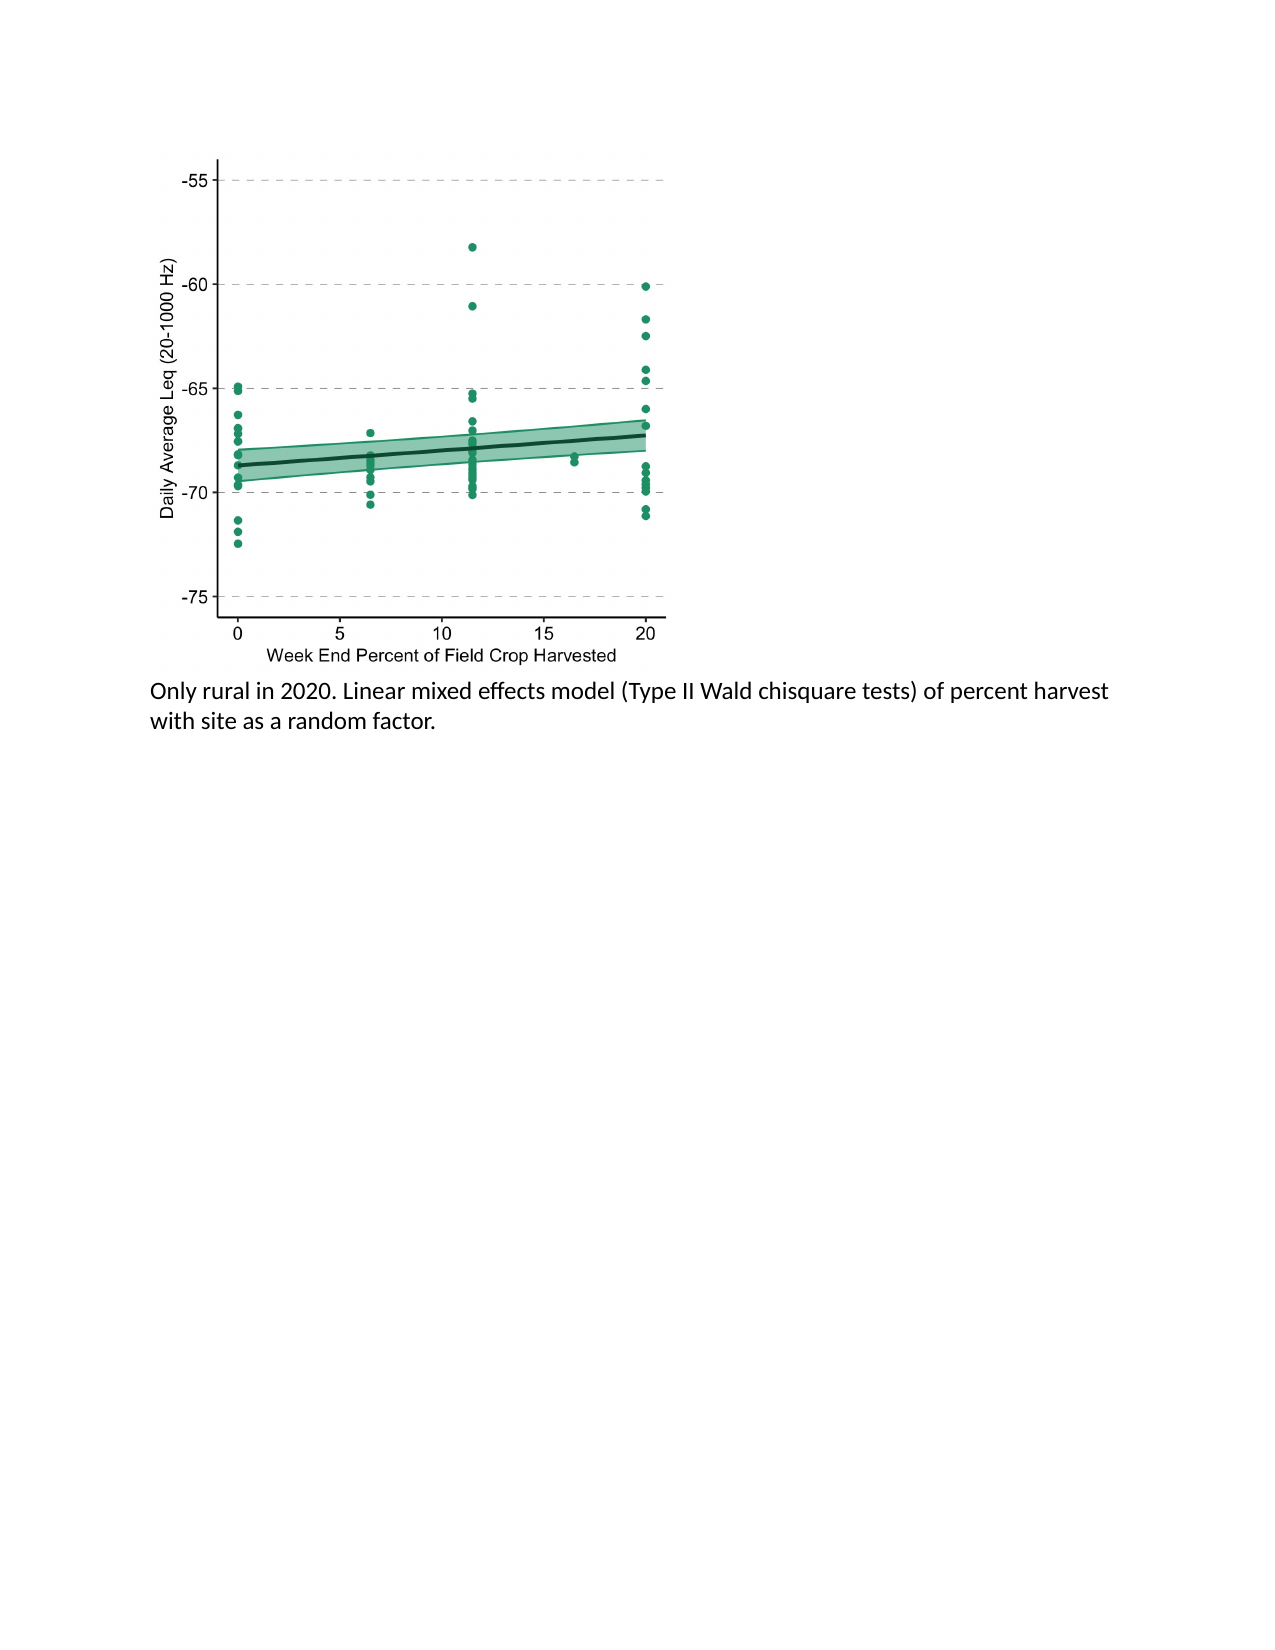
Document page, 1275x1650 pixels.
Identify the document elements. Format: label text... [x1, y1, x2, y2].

picture [150, 150, 675, 675]
text Only rural in 2020. Linear mixed effects model (Type II Wald chisquare tests) of percent harvest with site as a random factor. [150, 675, 1125, 736]
